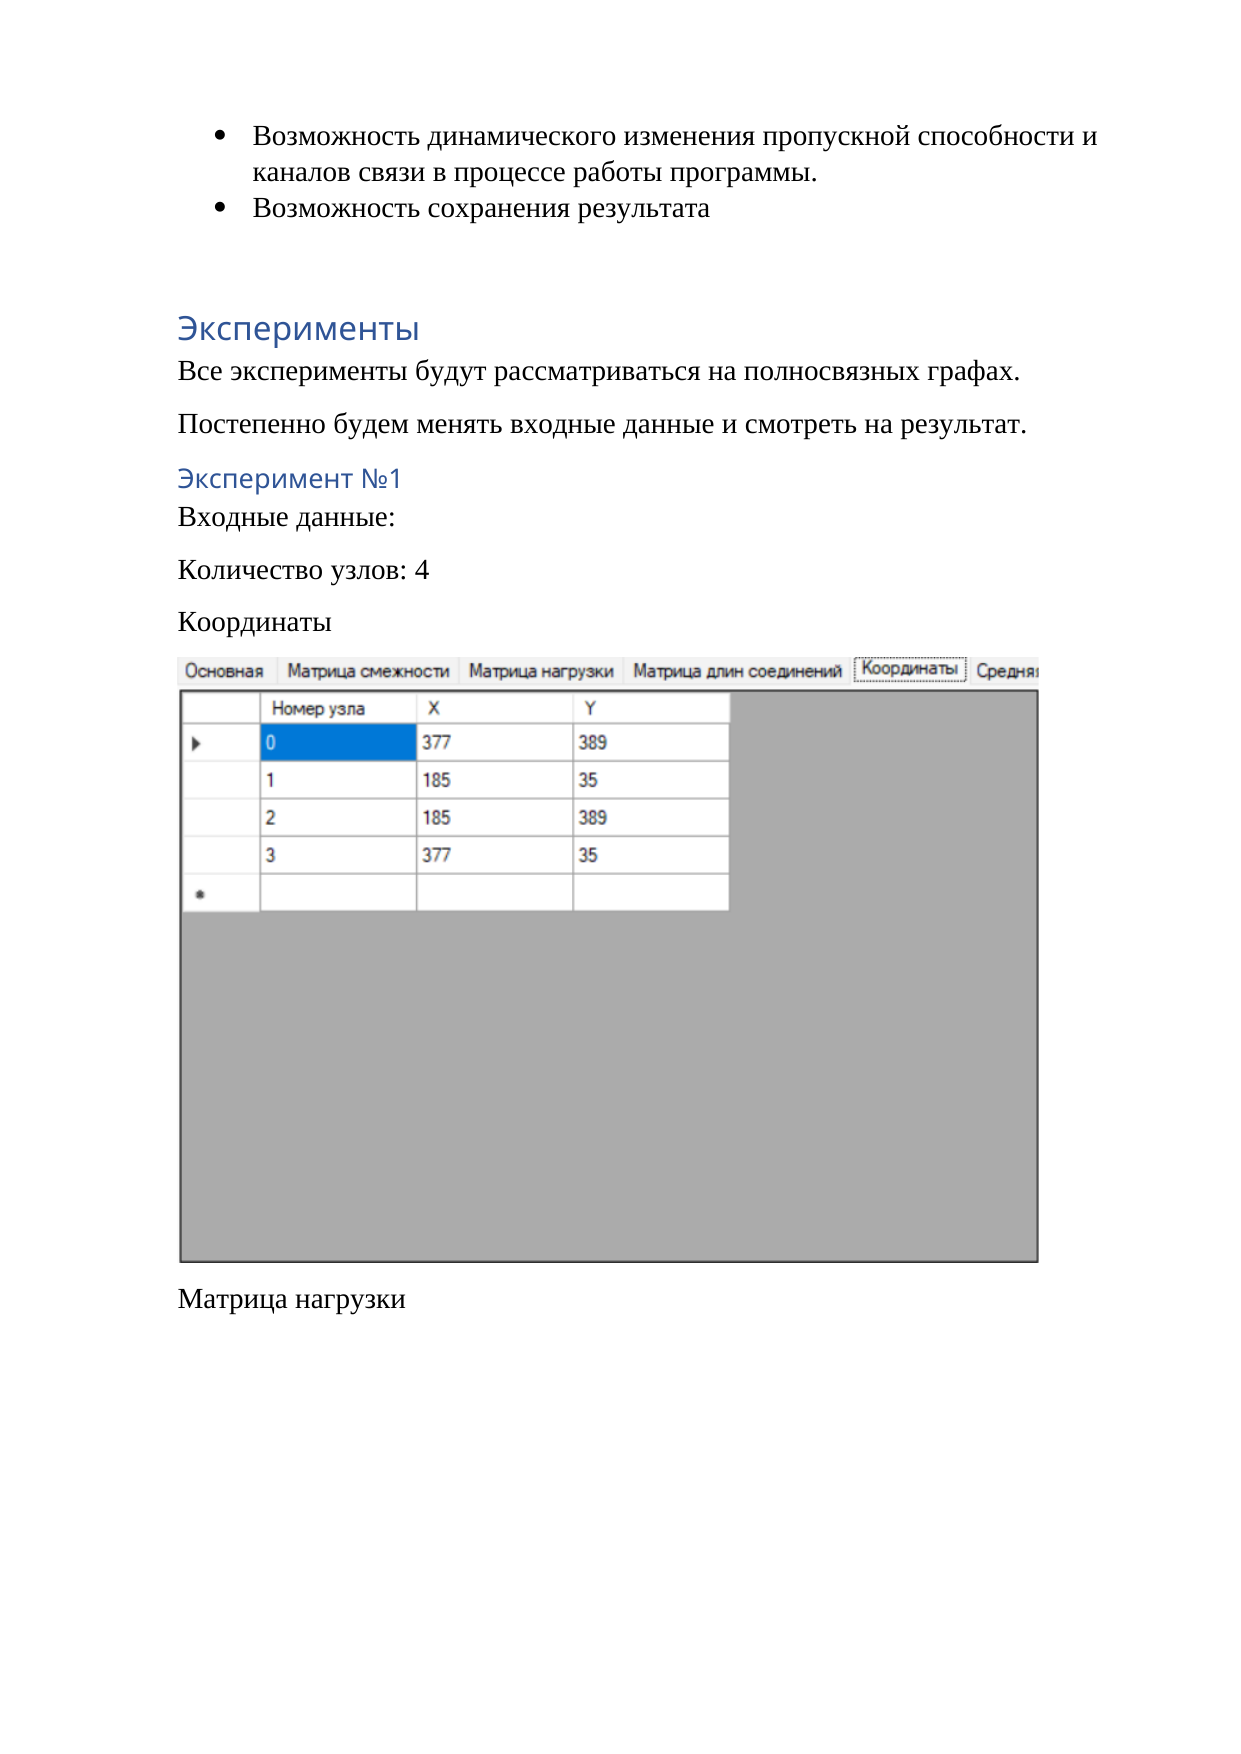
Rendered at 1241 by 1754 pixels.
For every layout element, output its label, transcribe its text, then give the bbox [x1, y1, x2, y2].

picture [177, 657, 1039, 1263]
subtitle Эксперимент №1 [177, 459, 1152, 496]
list Возможность динамического изменения пропускной способности и каналов связи в процессе работы программы. [215, 118, 1152, 188]
subtitle Эксперименты [177, 304, 1152, 350]
list Возможность сохранения результата [215, 191, 1152, 224]
text Постепенно будем менять входные данные и смотреть на результат. [177, 406, 1152, 440]
text Координаты [177, 604, 1152, 638]
text Входные данные: [177, 499, 1152, 532]
text Количество узлов: 4 [177, 552, 1152, 585]
text Матрица нагрузки [177, 1281, 1152, 1315]
text Все эксперименты будут рассматриваться на полносвязных графах. [177, 353, 1152, 387]
